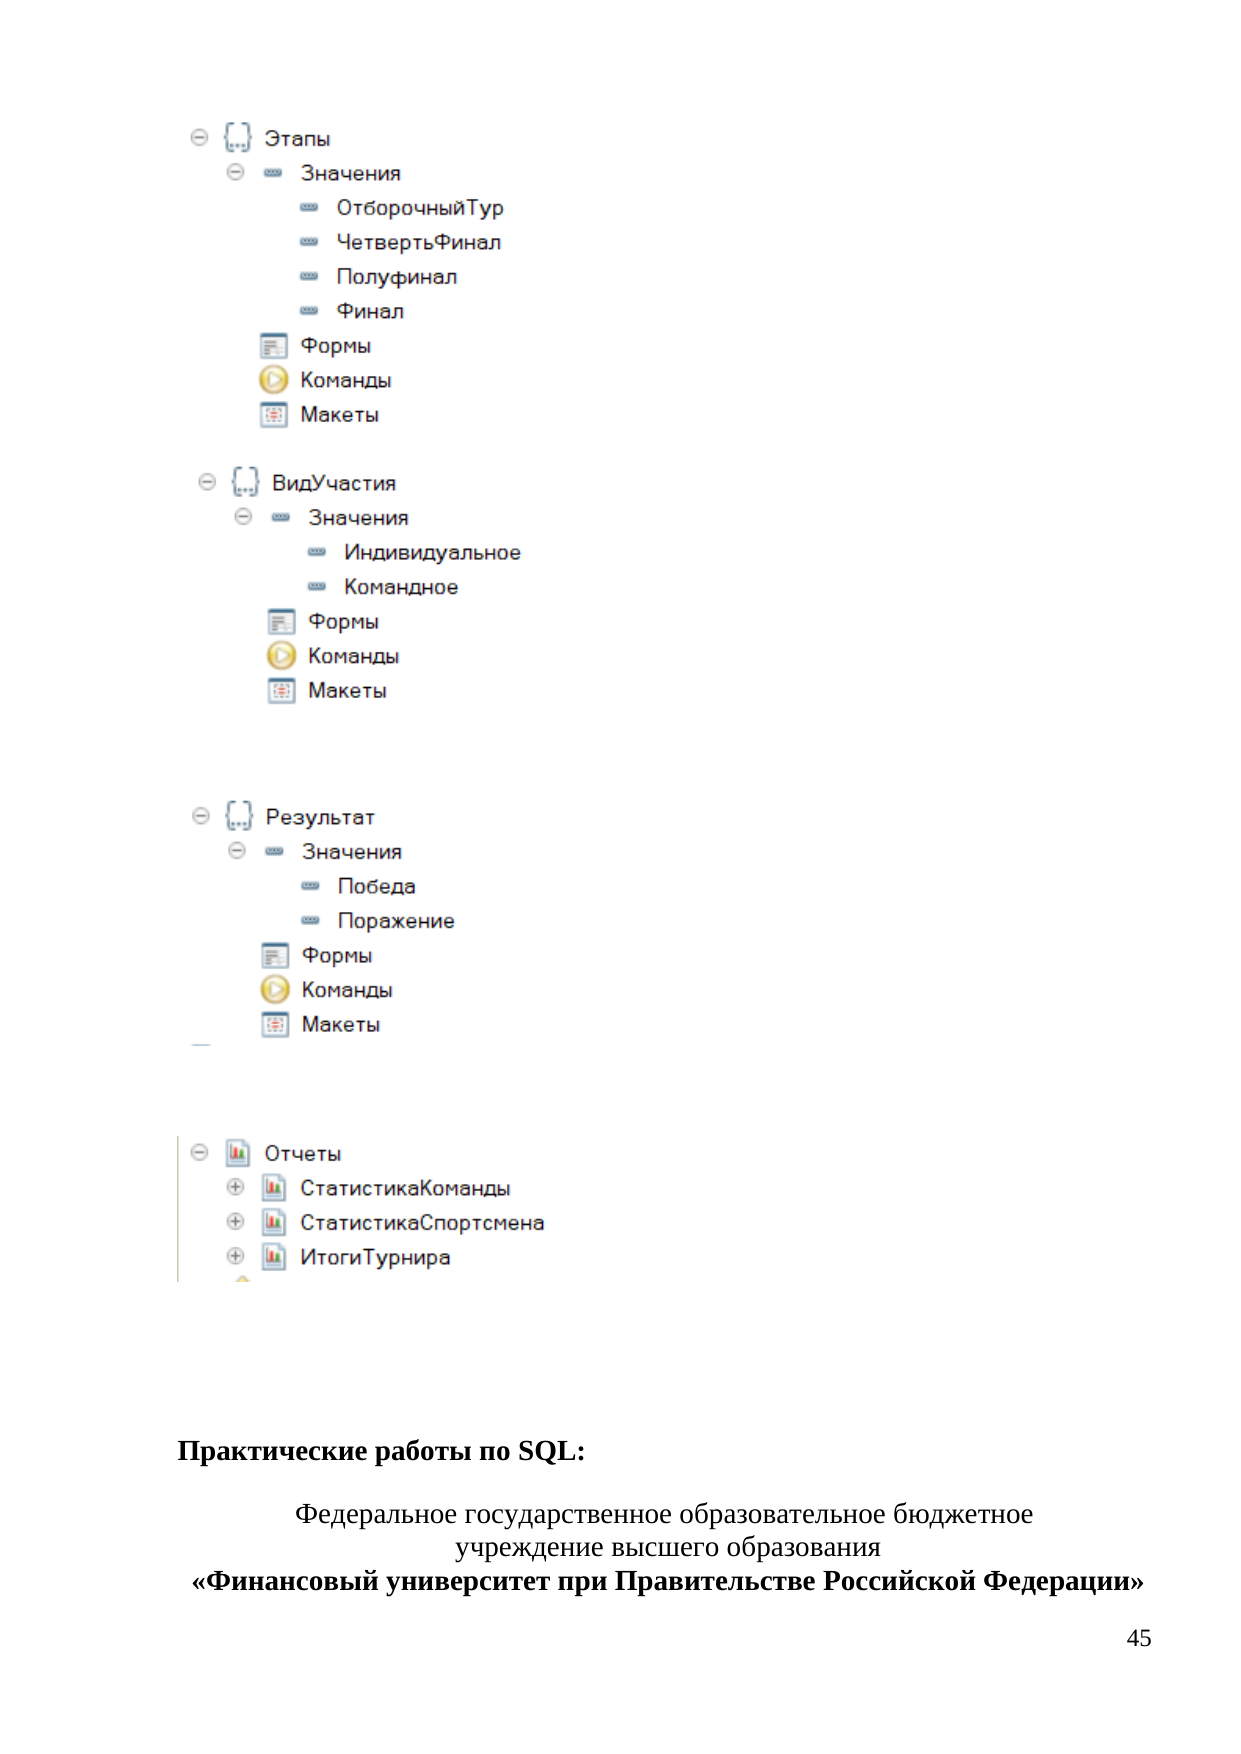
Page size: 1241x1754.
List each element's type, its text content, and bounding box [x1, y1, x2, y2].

text Федеральное государственное образовательное бюджетное [177, 1496, 1152, 1529]
picture [177, 799, 468, 1046]
text учреждение высшего образования [177, 1529, 1152, 1563]
text Практические работы по SQL: [177, 1433, 1152, 1467]
picture [177, 464, 528, 709]
picture [177, 118, 514, 433]
picture [177, 1136, 553, 1282]
text «Финансовый университет при Правительстве Российской Федерации» [177, 1563, 1152, 1596]
